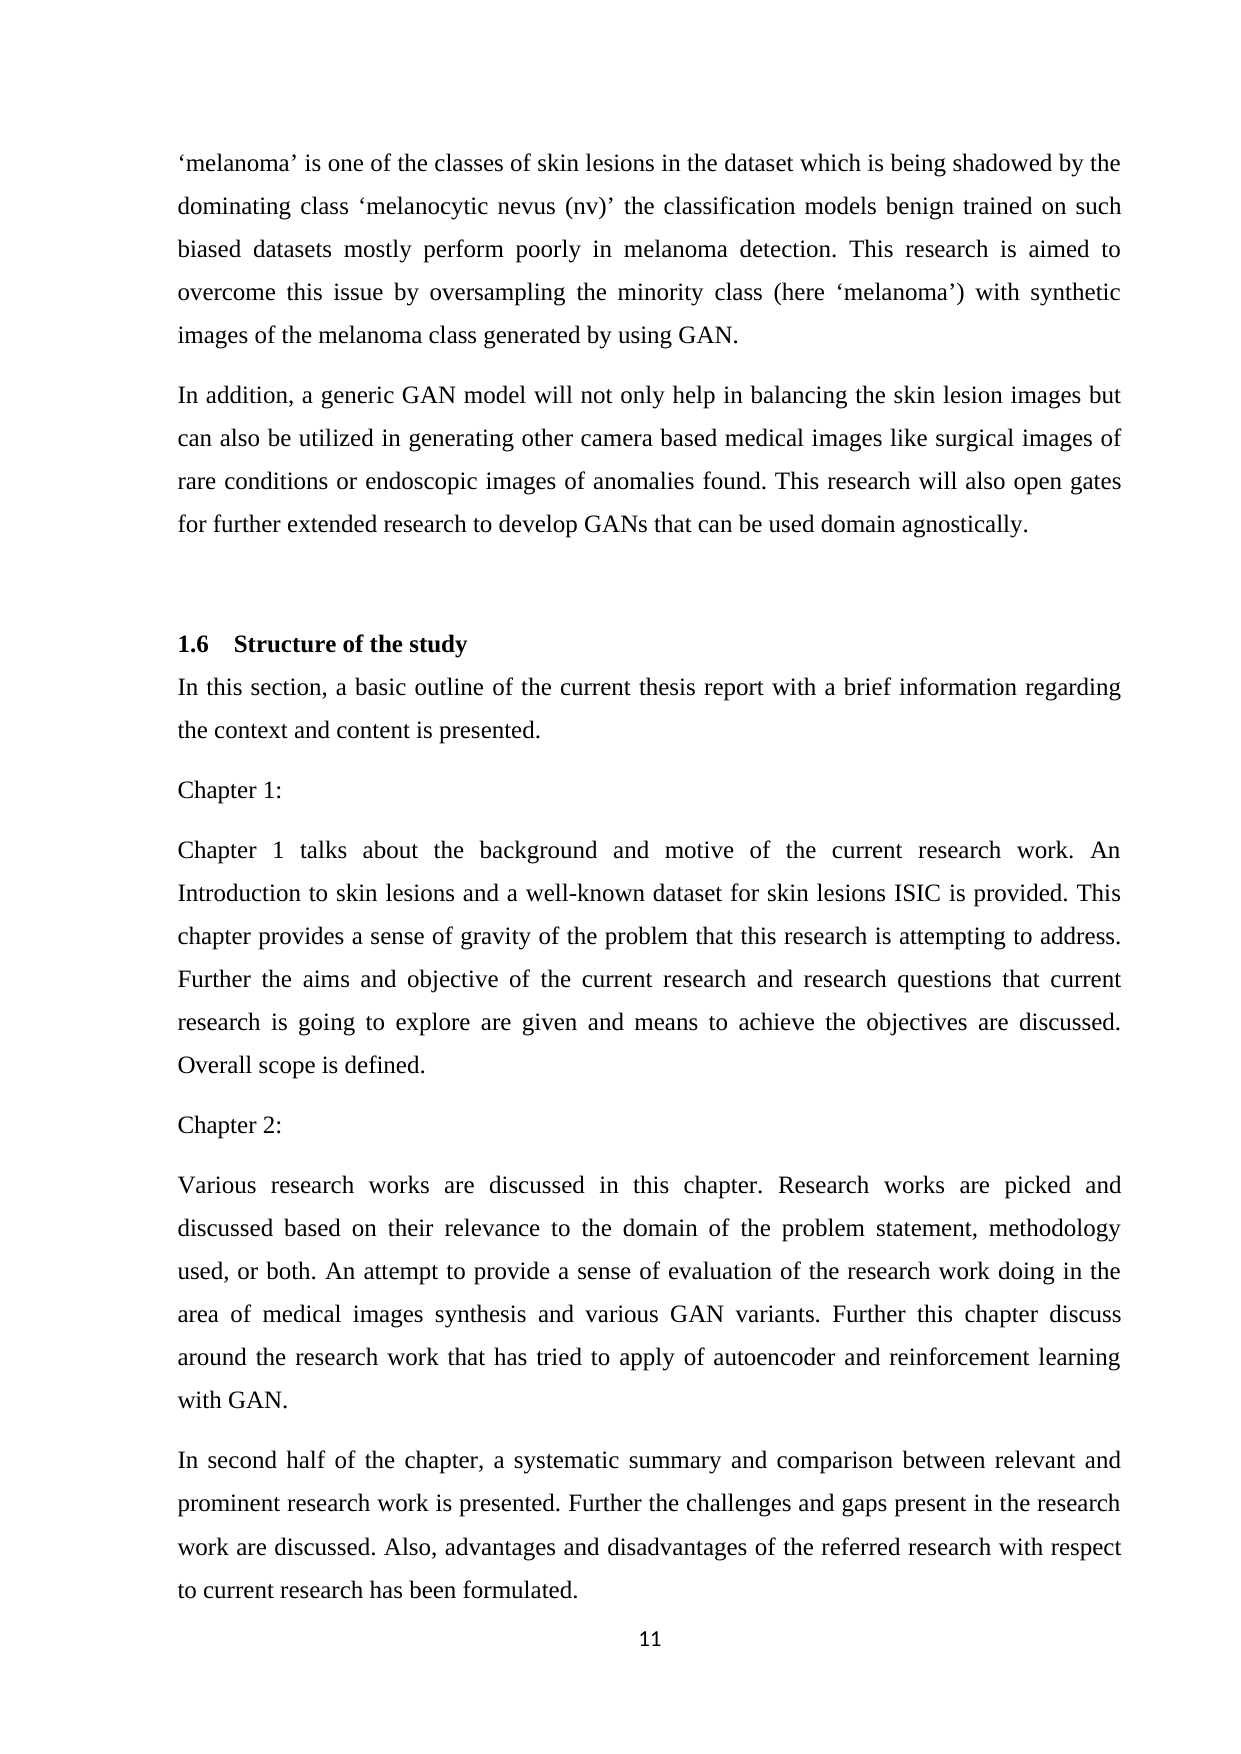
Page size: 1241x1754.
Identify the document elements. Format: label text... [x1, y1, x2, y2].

text Various research works are discussed in this chapter. Research works are picked and discussed based on their relevance to the domain of the problem statement, methodology used, or both. An attempt to provide a sense of evaluation of the research work doing in the area of medical images synthesis and various GAN variants. Further this chapter discuss around the research work that has tried to apply of autoencoder and reinforcement learning with GAN. [177, 1170, 1122, 1414]
text Chapter 1: [177, 775, 1122, 804]
list Structure of the study [177, 629, 1122, 658]
text Chapter 1 talks about the background and motive of the current research work. An Introduction to skin lesions and a well-known dataset for skin lesions ISIC is provided. This chapter provides a sense of gravity of the problem that this research is attempting to address. Further the aims and objective of the current research and research questions that current research is going to explore are given and means to achieve the objectives are discussed. Overall scope is defined. [177, 835, 1122, 1079]
text ‘melanoma’ is one of the classes of skin lesions in the dataset which is being shadowed by the dominating class ‘melanocytic nevus (nv)’ the classification models benign trained on such biased datasets mostly perform poorly in melanoma detection. This research is aimed to overcome this issue by oversampling the minority class (here ‘melanoma’) with synthetic images of the melanoma class generated by using GAN. [177, 148, 1122, 349]
text In addition, a generic GAN model will not only help in balancing the skin lesion images but can also be utilized in generating other camera based medical images like surgical images of rare conditions or endoscopic images of anomalies found. This research will also open gates for further extended research to develop GANs that can be used domain agnostically. [177, 380, 1122, 538]
text Chapter 2: [177, 1110, 1122, 1139]
text In this section, a basic outline of the current thesis report with a brief information regarding the context and content is presented. [177, 672, 1122, 744]
text In second half of the chapter, a systematic summary and comparison between relevant and prominent research work is presented. Further the challenges and gaps present in the research work are discussed. Also, advantages and disadvantages of the referred research with respect to current research has been formulated. [177, 1445, 1122, 1603]
